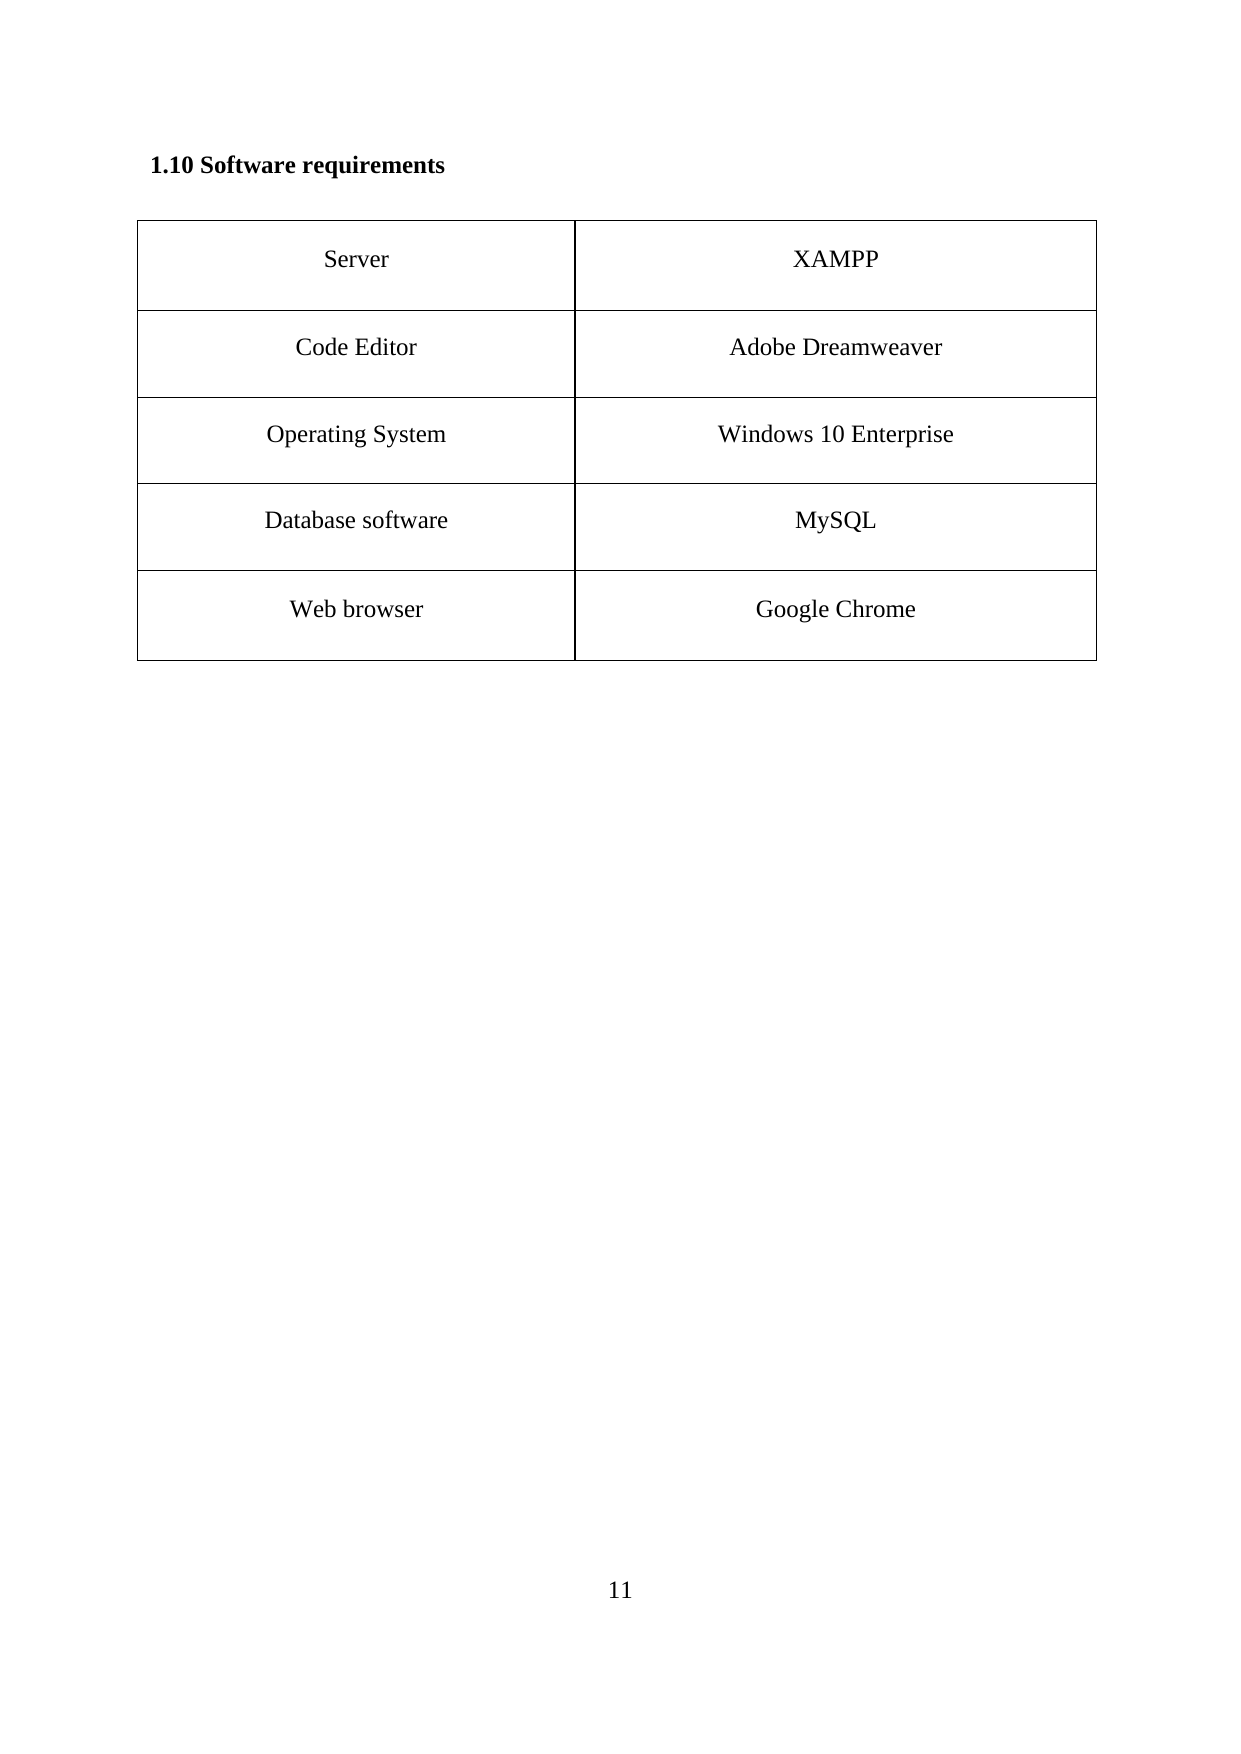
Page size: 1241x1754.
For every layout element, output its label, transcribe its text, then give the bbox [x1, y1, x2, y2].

table_cell Operating System [138, 398, 574, 483]
table_cell Web browser [138, 571, 574, 660]
table_cell MySQL [576, 484, 1096, 570]
table_header XAMPP [576, 221, 1096, 310]
subtitle 1.10 Software requirements [150, 150, 1090, 179]
table_cell Windows 10 Enterprise [576, 398, 1096, 483]
table_header Server [138, 221, 574, 310]
table_cell Google Chrome [576, 571, 1096, 660]
table_cell Code Editor [138, 311, 574, 397]
table_cell Database software [138, 484, 574, 570]
table_cell Adobe Dreamweaver [576, 311, 1096, 397]
